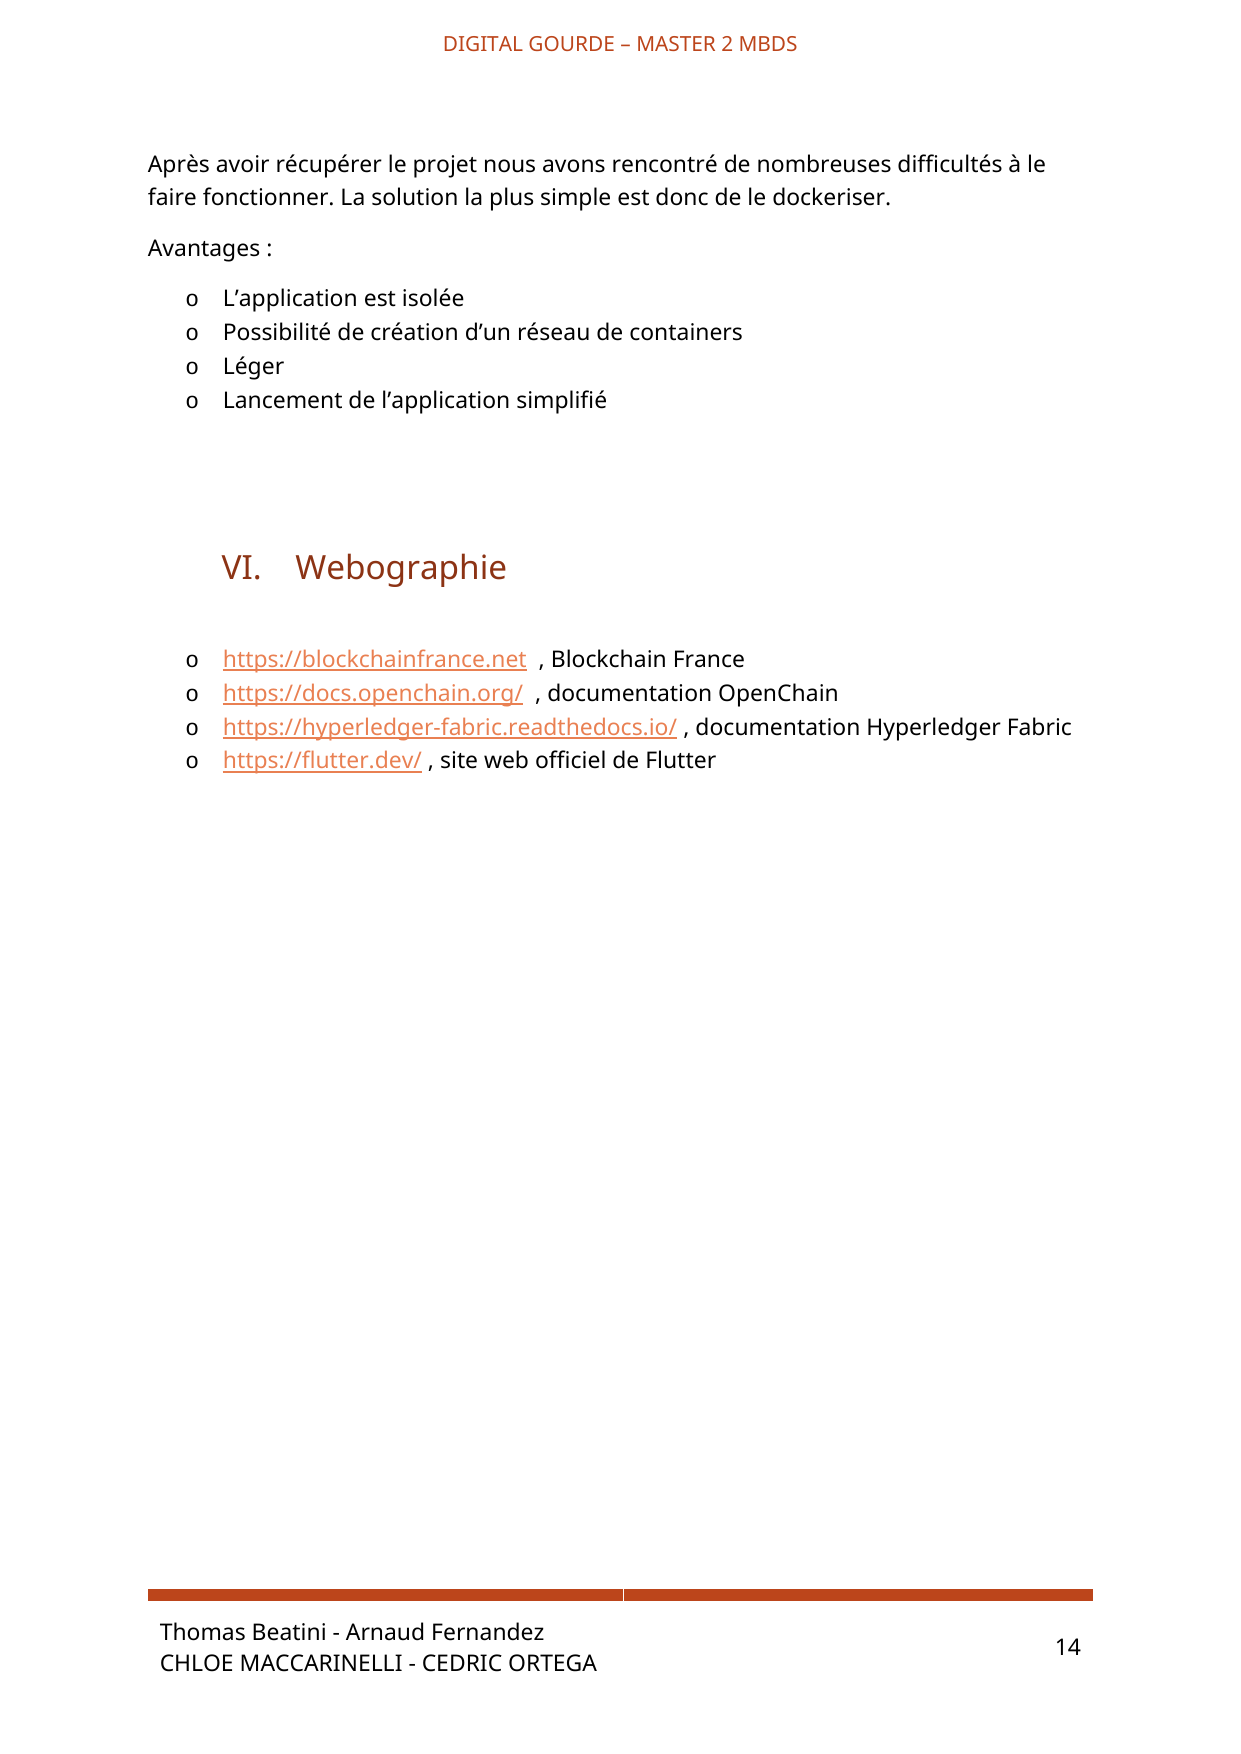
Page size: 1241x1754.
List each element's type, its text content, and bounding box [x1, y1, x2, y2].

list Lancement de l’application simplifié [185, 384, 1093, 415]
list https://flutter.dev/ , site web officiel de Flutter [185, 744, 1093, 776]
list https://hyperledger-fabric.readthedocs.io/ , documentation Hyperledger Fabric [185, 711, 1093, 742]
subtitle Webographie [221, 543, 1093, 589]
text Avantages : [148, 232, 1093, 263]
list Léger [185, 350, 1093, 381]
list https://blockchainfrance.net , Blockchain France [185, 643, 1093, 674]
text Après avoir récupérer le projet nous avons rencontré de nombreuses difficultés à le faire fonctionner. La solution la plus simple est donc de le dockeriser. [148, 148, 1093, 213]
list Possibilité de création d’un réseau de containers [185, 316, 1093, 347]
list L’application est isolée [185, 282, 1093, 313]
list https://docs.openchain.org/ , documentation OpenChain [185, 677, 1093, 708]
